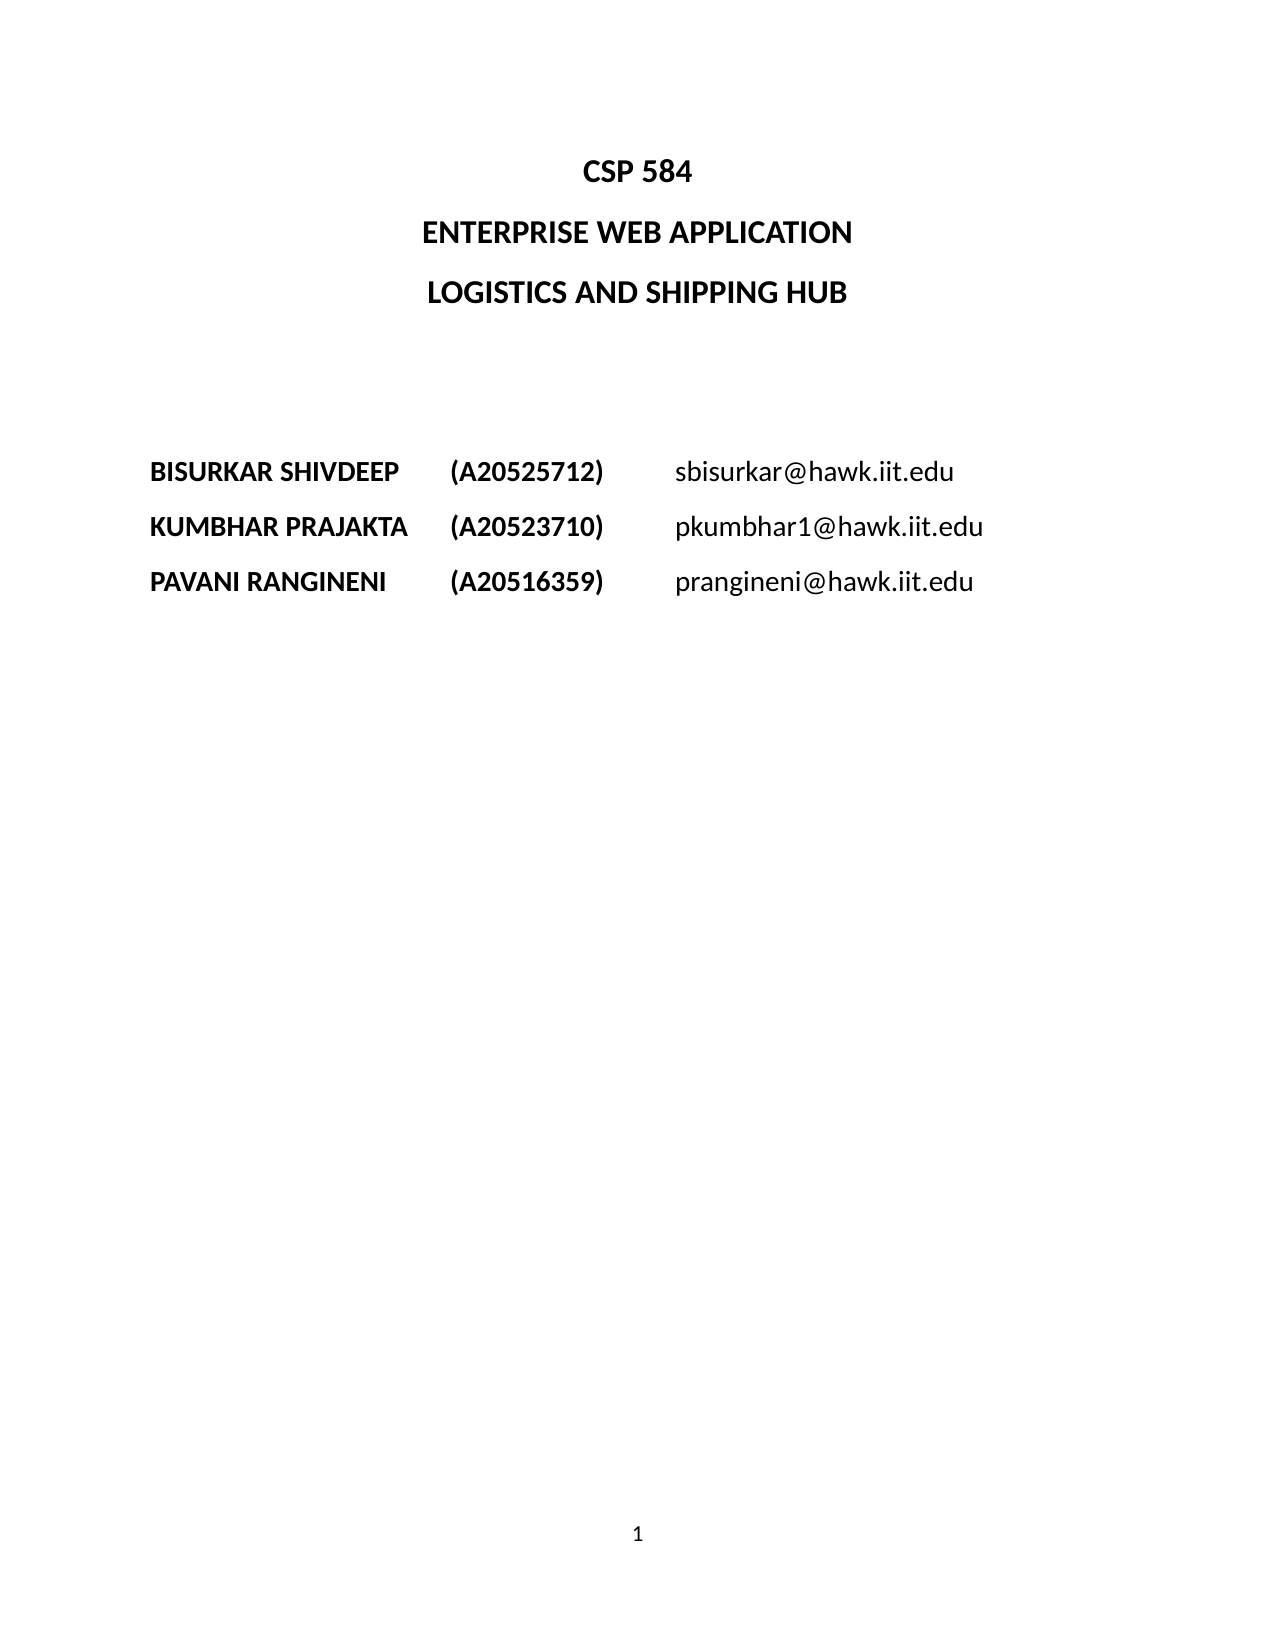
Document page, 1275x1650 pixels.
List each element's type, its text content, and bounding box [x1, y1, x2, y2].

text ENTERPRISE WEB APPLICATION [150, 211, 1125, 251]
text PAVANI RANGINENI (A20516359) prangineni@hawk.iit.edu [150, 563, 1125, 599]
text LOGISTICS AND SHIPPING HUB [150, 271, 1125, 312]
text KUMBHAR PRAJAKTA (A20523710) pkumbhar1@hawk.iit.edu [150, 508, 1125, 544]
text BISURKAR SHIVDEEP (A20525712) sbisurkar@hawk.iit.edu [150, 453, 1125, 489]
text CSP 584 [150, 150, 1125, 191]
